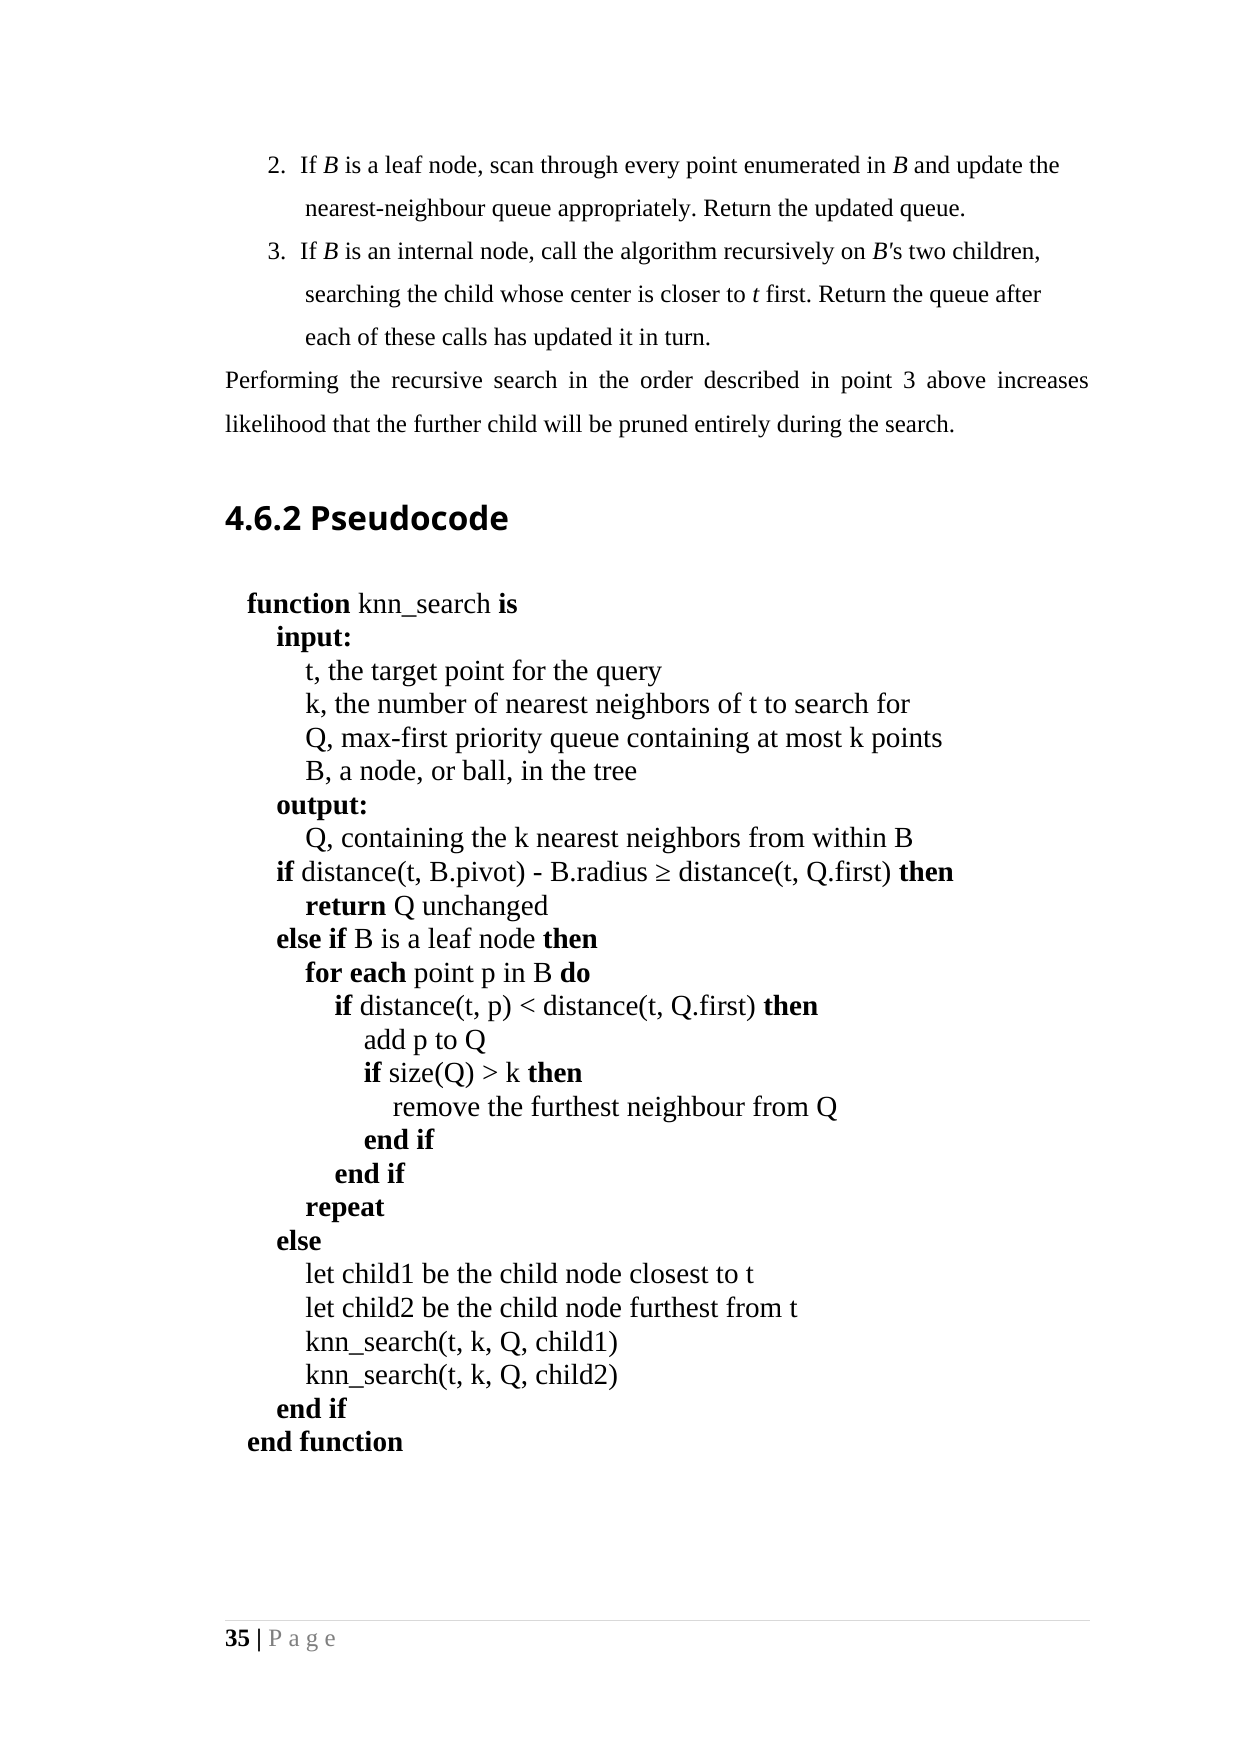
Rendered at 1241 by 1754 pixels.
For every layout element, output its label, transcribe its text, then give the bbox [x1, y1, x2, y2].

text t, the target point for the query [225, 653, 1090, 686]
text else [225, 1223, 1090, 1257]
text B, a node, or ball, in the tree [225, 753, 1090, 787]
text Q, max-first priority queue containing at most k points [225, 720, 1090, 753]
text if size(Q) > k then [225, 1055, 1090, 1089]
text function knn_search is [225, 586, 1090, 619]
text output: [225, 787, 1090, 821]
text return Q unchanged [225, 888, 1090, 921]
text add p to Q [225, 1022, 1090, 1055]
text knn_search(t, k, Q, child1) [225, 1324, 1090, 1357]
text input: [225, 619, 1090, 653]
text end if [225, 1391, 1090, 1424]
list If B is a leaf node, scan through every point enumerated in B and update the nearest-neighbour queue appropriately. Return the updated queue. [267, 150, 1090, 222]
text k, the number of nearest neighbors of t to search for [225, 686, 1090, 720]
text remove the furthest neighbour from Q [225, 1089, 1090, 1122]
text let child2 be the child node furthest from t [225, 1290, 1090, 1324]
text 4.6.2 Pseudocode [225, 495, 1090, 540]
text repeat [225, 1189, 1090, 1223]
text if distance(t, p) < distance(t, Q.first) then [225, 988, 1090, 1022]
text end if [225, 1122, 1090, 1156]
text knn_search(t, k, Q, child2) [225, 1357, 1090, 1391]
text else if B is a leaf node then [225, 921, 1090, 955]
text let child1 be the child node closest to t [225, 1257, 1090, 1290]
text end if [225, 1156, 1090, 1189]
text Performing the recursive search in the order described in point 3 above increases likelihood that the further child will be pruned entirely during the search. [225, 366, 1090, 437]
text end function [225, 1424, 1090, 1458]
text Q, containing the k nearest neighbors from within B [225, 821, 1090, 854]
text if distance(t, B.pivot) - B.radius ≥ distance(t, Q.first) then [225, 854, 1090, 888]
text for each point p in B do [225, 955, 1090, 988]
list If B is an internal node, call the algorithm recursively on B's two children, searching the child whose center is closer to t first. Return the queue after each of these calls has updated it in turn. [267, 236, 1090, 351]
